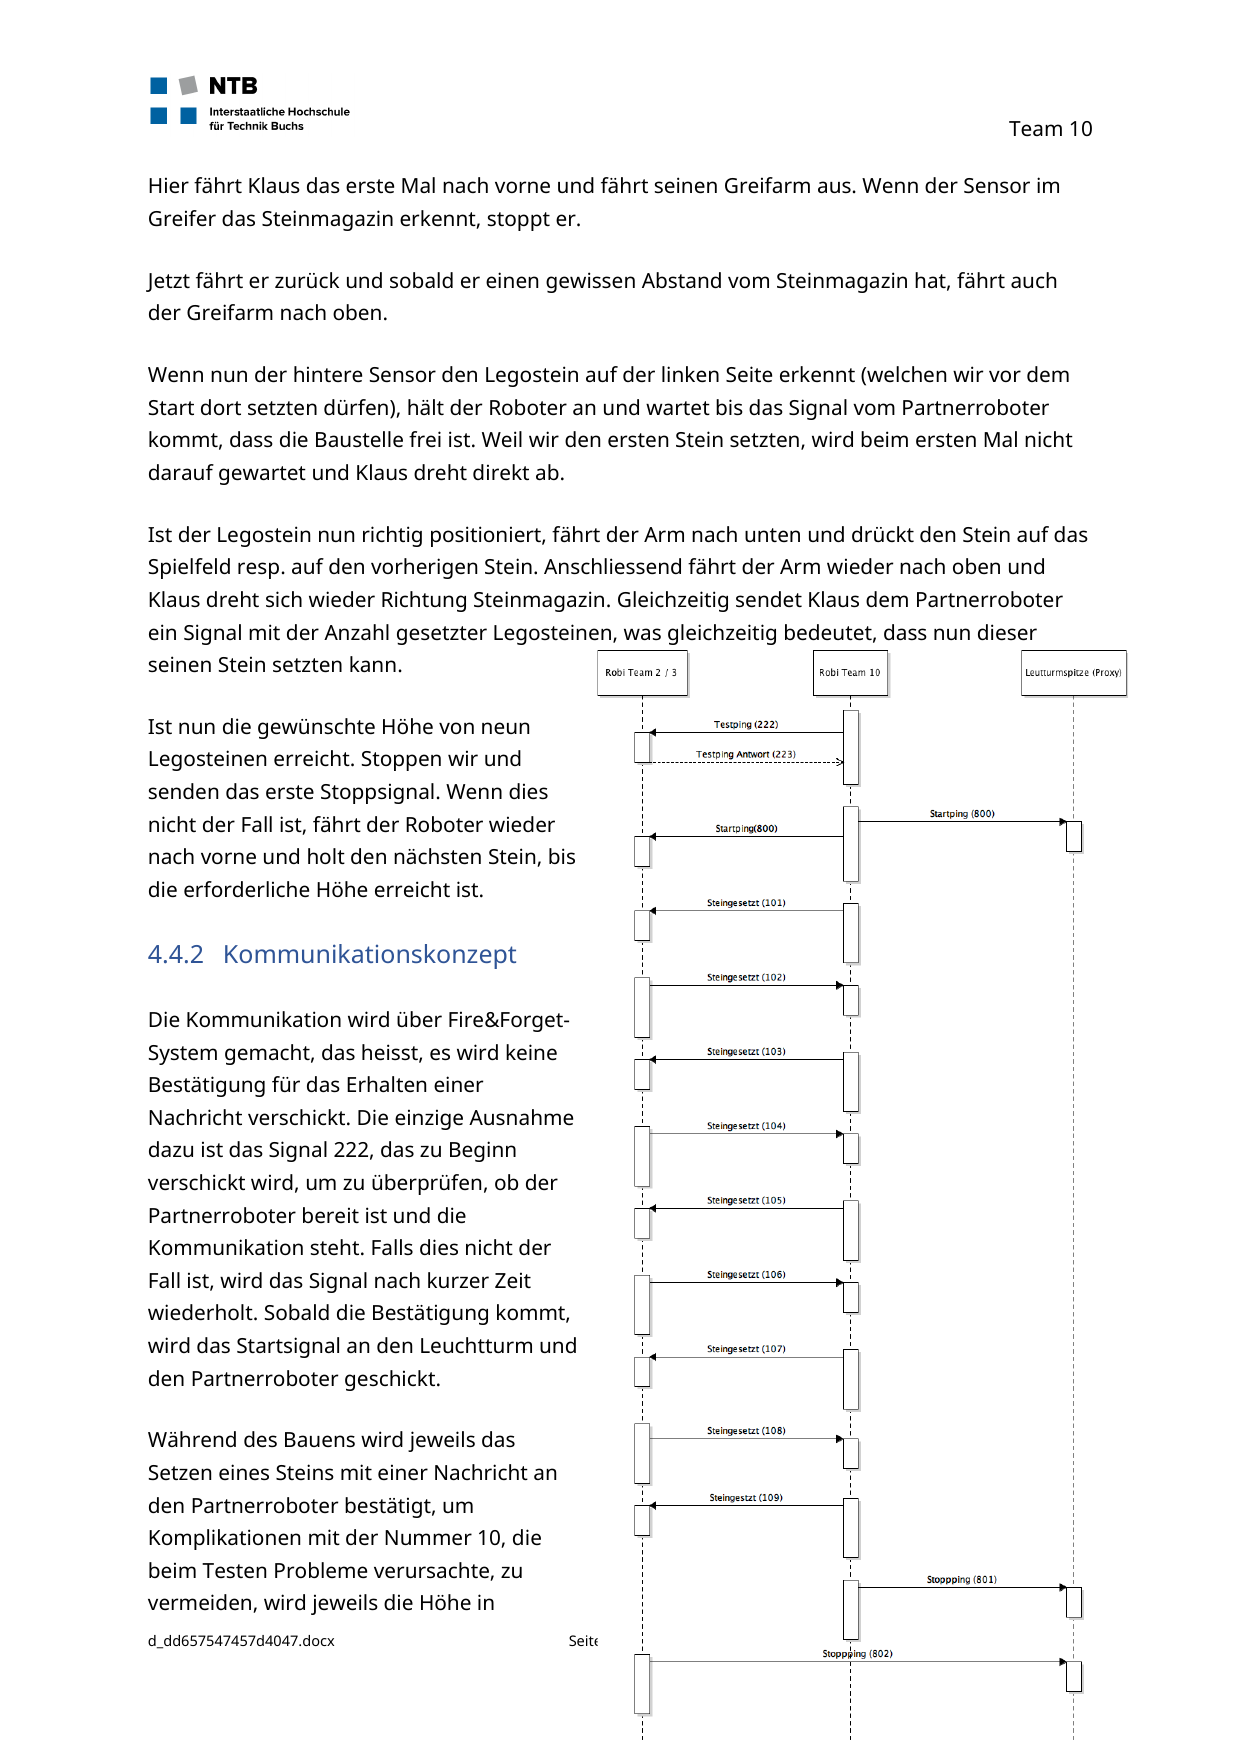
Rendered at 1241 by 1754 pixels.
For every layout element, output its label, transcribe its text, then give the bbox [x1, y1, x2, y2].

subtitle Kommunikationskonzept [148, 937, 597, 971]
text Die Kommunikation wird über Fire&Forget-System gemacht, das heisst, es wird keine Bestätigung für das Erhalten einer Nachricht verschickt. Die einzige Ausnahme dazu ist das Signal 222, das zu Beginn verschickt wird, um zu überprüfen, ob der Partnerroboter bereit ist und die Kommunikation steht. Falls dies nicht der Fall ist, wird das Signal nach kurzer Zeit wiederholt. Sobald die Bestätigung kommt, wird das Startsignal an den Leuchtturm und den Partnerroboter geschickt. [148, 1005, 597, 1392]
picture [147, 73, 355, 137]
picture [597, 650, 1129, 1754]
text Jetzt fährt er zurück und sobald er einen gewissen Abstand vom Steinmagazin hat, fährt auch der Greifarm nach oben. [148, 266, 1093, 327]
text Ist nun die gewünschte Höhe von neun Legosteinen erreicht. Stoppen wir und senden das erste Stoppsignal. Wenn dies nicht der Fall ist, fährt der Roboter wieder nach vorne und holt den nächsten Stein, bis die erforderliche Höhe erreicht ist. [148, 712, 597, 903]
text Hier fährt Klaus das erste Mal nach vorne und fährt seinen Greifarm aus. Wenn der Sensor im Greifer das Steinmagazin erkennt, stoppt er. [148, 171, 1093, 232]
text Ist der Legostein nun richtig positioniert, fährt der Arm nach unten und drückt den Stein auf das Spielfeld resp. auf den vorherigen Stein. Anschliessend fährt der Arm wieder nach oben und Klaus dreht sich wieder Richtung Steinmagazin. Gleichzeitig sendet Klaus dem Partnerroboter ein Signal mit der Anzahl gesetzter Legosteinen, was gleichzeitig bedeutet, dass nun dieser seinen Stein setzten kann. [148, 520, 1093, 679]
text Wenn nun der hintere Sensor den Legostein auf der linken Seite erkennt (welchen wir vor dem Start dort setzten dürfen), hält der Roboter an und wartet bis das Signal vom Partnerroboter kommt, dass die Baustelle frei ist. Weil wir den ersten Stein setzten, wird beim ersten Mal nicht darauf gewartet und Klaus dreht direkt ab. [148, 360, 1093, 486]
